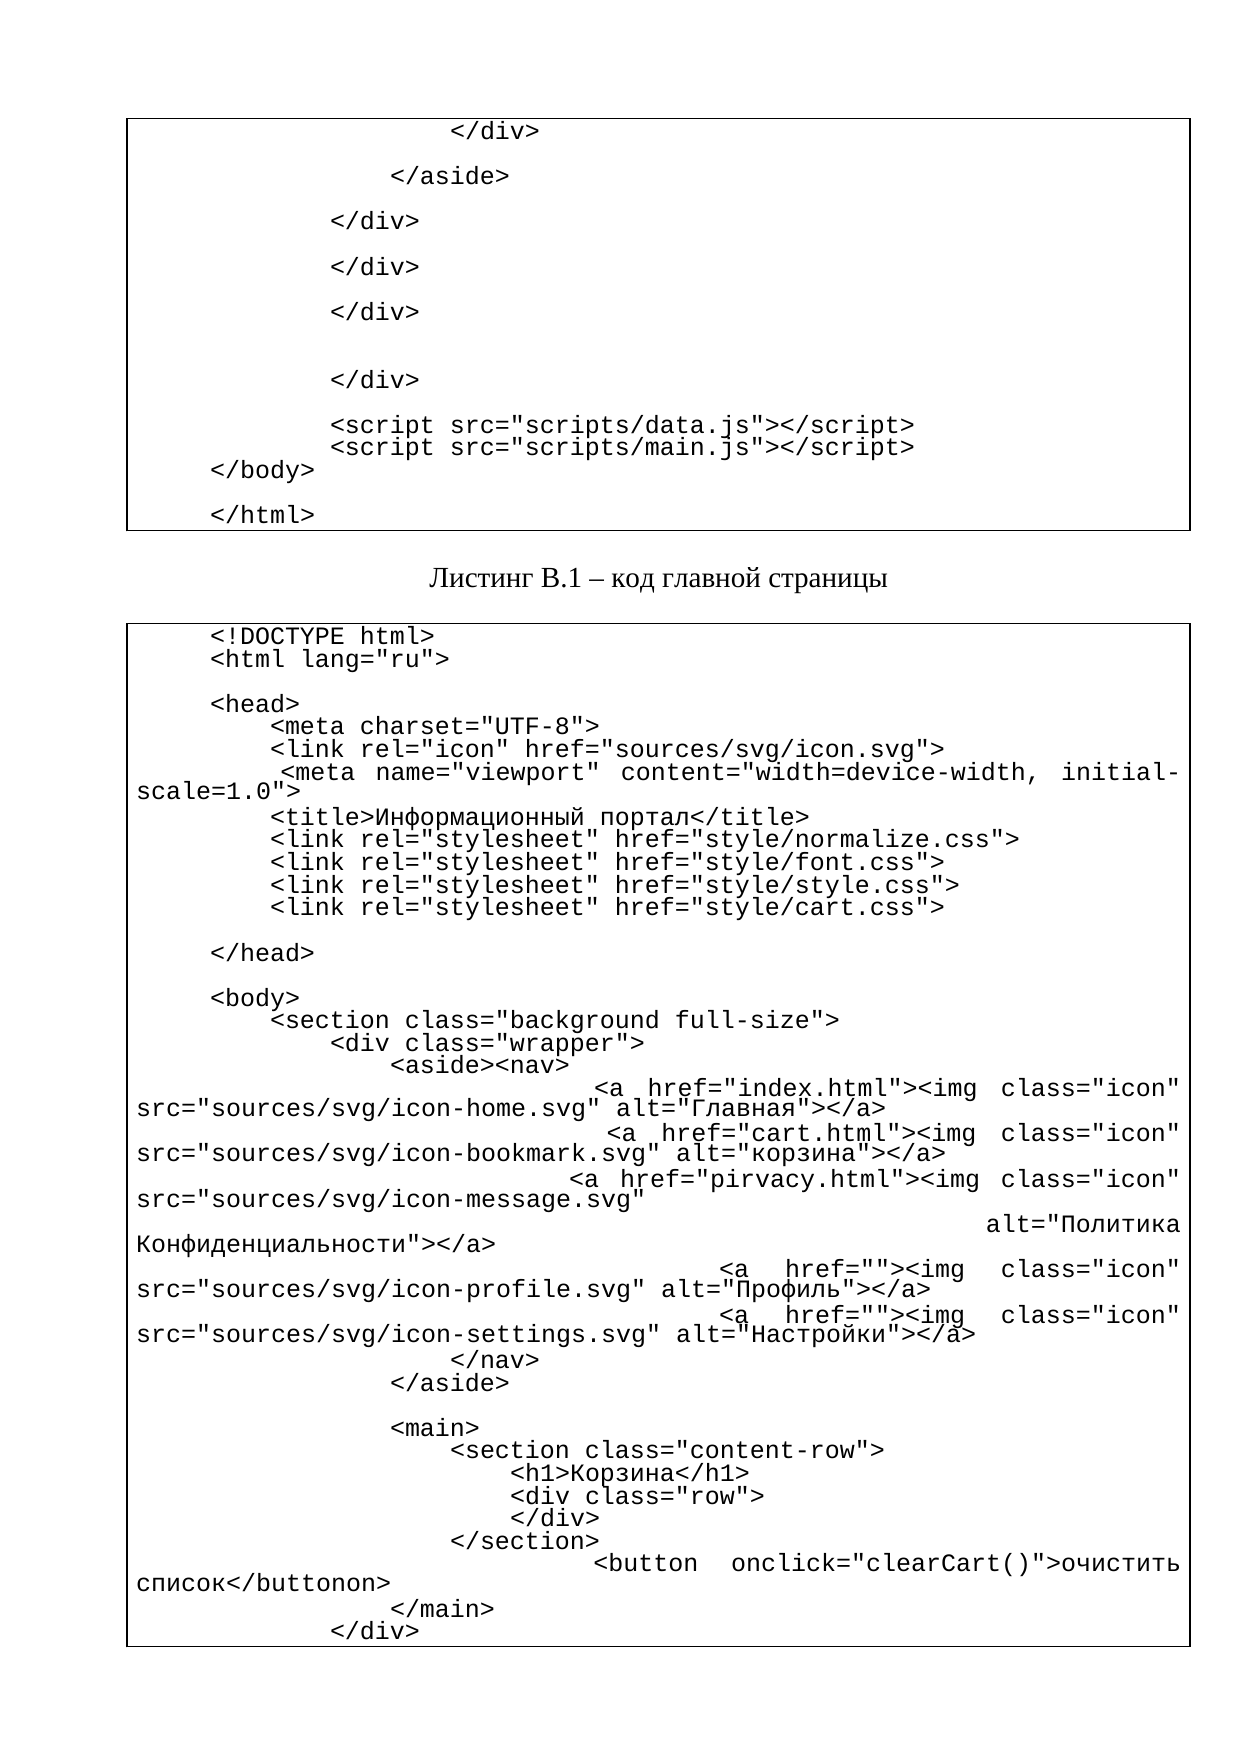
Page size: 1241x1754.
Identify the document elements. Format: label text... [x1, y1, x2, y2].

text <a href=""><img class="icon" src="sources/svg/icon-profile.svg" alt="Профиль"></a> [136, 1260, 1181, 1305]
text <head> [136, 694, 1181, 717]
text <div class="row"> [136, 1486, 1181, 1509]
text </div> [128, 1619, 1189, 1646]
text <main> [136, 1418, 1181, 1441]
text <section class="content-row"> [136, 1441, 1181, 1463]
text <a href=""><img class="icon" src="sources/svg/icon-settings.svg" alt="Настройки"></a> [136, 1305, 1181, 1350]
text <h1>Корзина</h1> [136, 1463, 1181, 1486]
text <a href="cart.html"><img class="icon" src="sources/svg/icon-bookmark.svg" alt="корзина"></a> [136, 1124, 1181, 1169]
text </main> [136, 1599, 1181, 1619]
text </nav> [136, 1350, 1181, 1373]
text <a href="index.html"><img class="icon" src="sources/svg/icon-home.svg" alt="Главная"></a> [136, 1078, 1181, 1124]
text </div> [136, 1509, 1181, 1531]
text <aside><nav> [136, 1056, 1181, 1078]
text </html> [128, 502, 1189, 530]
text </div> [136, 302, 1181, 325]
text Листинг В.1 – код главной страницы [136, 561, 1181, 594]
text </section> [136, 1531, 1181, 1554]
text </aside> [136, 1373, 1181, 1396]
text <body> [136, 988, 1181, 1011]
text alt="Политика Конфиденциальности"></a> [136, 1214, 1181, 1260]
text </div> [136, 257, 1181, 279]
text <link rel="stylesheet" href="style/normalize.css"> [136, 830, 1181, 852]
text <meta charset="UTF-8"> [136, 717, 1181, 739]
text <title>Информационный портал</title> [412, 807, 1181, 830]
text <link rel="stylesheet" href="style/cart.css"> [136, 898, 1181, 920]
text <section class="background full-size"> [136, 1011, 1181, 1033]
text <script src="scripts/main.js"></script> [136, 438, 1181, 460]
text <button onclick="clearCart()">очистить список</buttonon> [136, 1554, 1181, 1599]
text <a href="pirvacy.html"><img class="icon" src="sources/svg/icon-message.svg" [136, 1169, 1181, 1214]
text <title>Информационный портал</title> [136, 807, 411, 830]
text <meta name="viewport" content="width=device-width, initial-scale=1.0"> [136, 762, 1181, 807]
text </div> [136, 370, 1181, 393]
text <html lang="ru"> [136, 649, 1181, 672]
text <link rel="stylesheet" href="style/font.css"> [136, 852, 1181, 875]
text <div class="wrapper"> [136, 1033, 1181, 1056]
text <!DOCTYPE html> [128, 624, 1189, 649]
text </div> [128, 119, 1189, 144]
text </aside> [136, 166, 1181, 189]
text </div> [136, 212, 1181, 234]
text <link rel="stylesheet" href="style/style.css"> [136, 875, 1181, 898]
text <script src="scripts/data.js"></script> [136, 415, 1181, 438]
text <link rel="icon" href="sources/svg/icon.svg"> [136, 739, 1181, 762]
text </body> [136, 460, 1181, 483]
text </head> [136, 943, 1181, 966]
